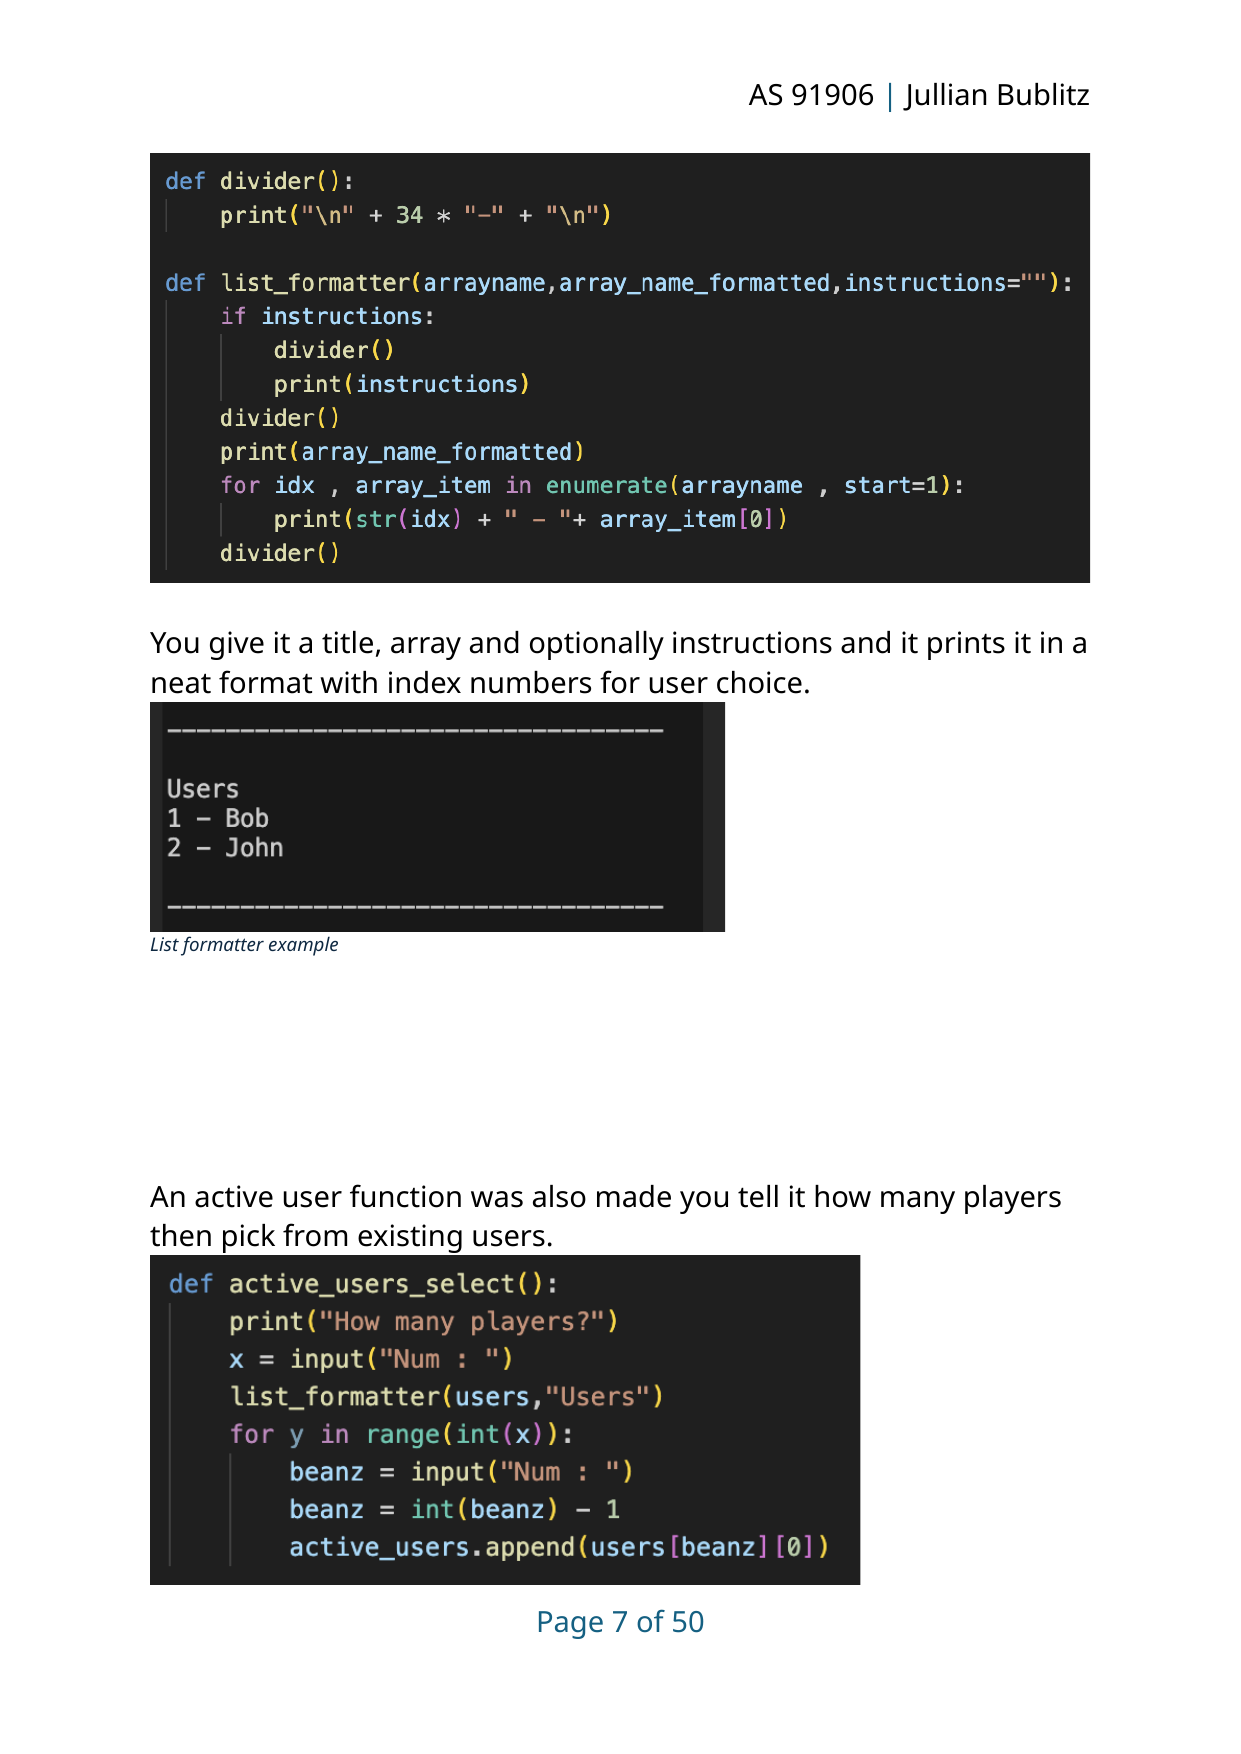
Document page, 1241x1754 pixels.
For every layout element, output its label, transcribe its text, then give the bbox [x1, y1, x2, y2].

picture [150, 153, 1091, 583]
picture [150, 702, 725, 932]
text An active user function was also made you tell it how many players then pick from existing users. [150, 1176, 1090, 1255]
text You give it a title, array and optionally instructions and it prints it in a neat format with index numbers for user choice. [150, 623, 1090, 702]
text List formatter example [150, 931, 1090, 957]
picture [150, 1255, 861, 1585]
